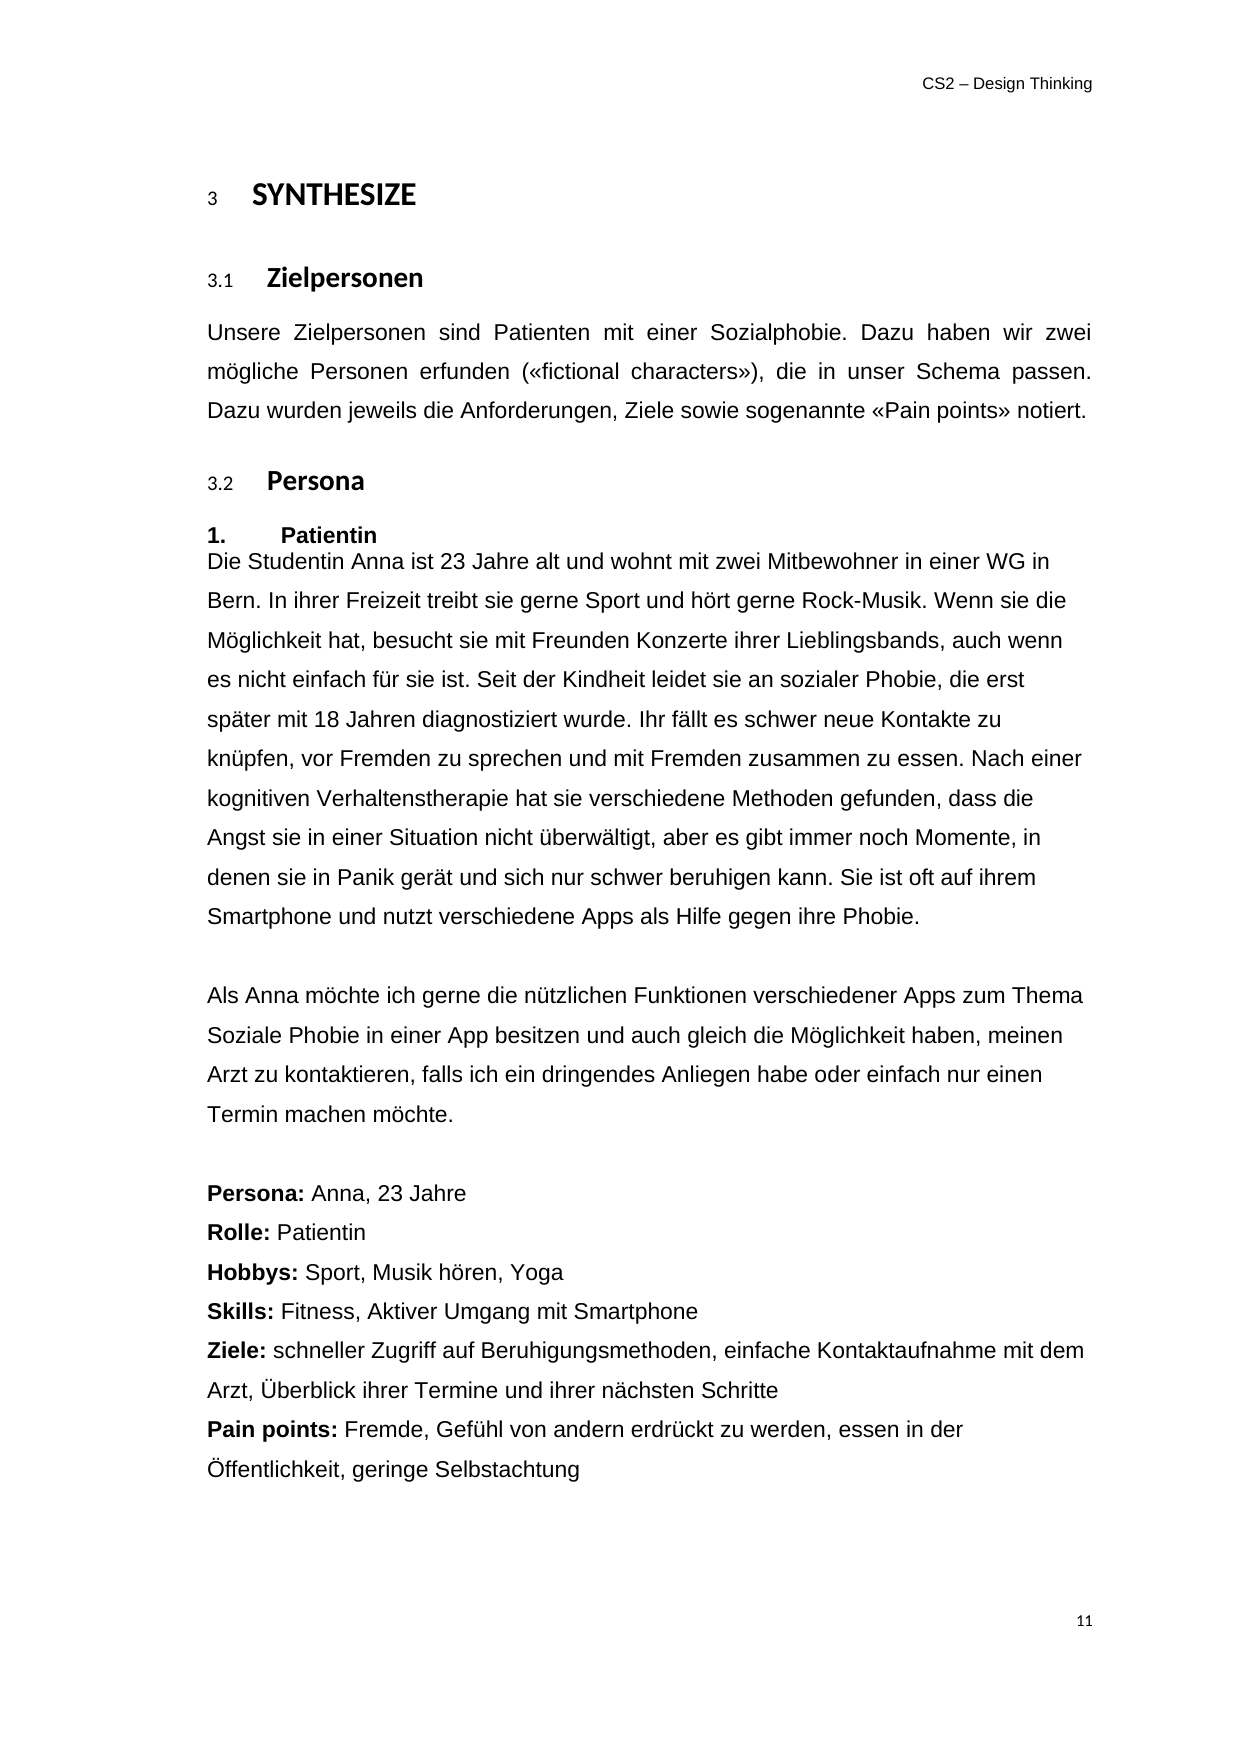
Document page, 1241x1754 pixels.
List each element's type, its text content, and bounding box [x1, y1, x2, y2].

text Skills: Fitness, Aktiver Umgang mit Smartphone [207, 1298, 1092, 1324]
list Patientin [207, 522, 1092, 548]
text Rolle: Patientin [207, 1219, 1092, 1245]
text Hobbys: Sport, Musik hören, Yoga [207, 1258, 1092, 1285]
text Als Anna möchte ich gerne die nützlichen Funktionen verschiedener Apps zum Thema Soziale Phobie in einer App besitzen und auch gleich die Möglichkeit haben, meinen Arzt zu kontaktieren, falls ich ein dringendes Anliegen habe oder einfach nur einen Termin machen möchte. [207, 982, 1092, 1127]
subtitle Synthesize [207, 173, 1092, 213]
text Unsere Zielpersonen sind Patienten mit einer Sozialphobie. Dazu haben wir zwei mögliche Personen erfunden («fictional characters»), die in unser Schema passen. Dazu wurden jeweils die Anforderungen, Ziele sowie sogenannte «Pain points» notiert. [207, 318, 1092, 424]
text Die Studentin Anna ist 23 Jahre alt und wohnt mit zwei Mitbewohner in einer WG in Bern. In ihrer Freizeit treibt sie gerne Sport und hört gerne Rock-Musik. Wenn sie die Möglichkeit hat, besucht sie mit Freunden Konzerte ihrer Lieblingsbands, auch wenn es nicht einfach für sie ist. Seit der Kindheit leidet sie an sozialer Phobie, die erst später mit 18 Jahren diagnostiziert wurde. Ihr fällt es schwer neue Kontakte zu knüpfen, vor Fremden zu sprechen und mit Fremden zusammen zu essen. Nach einer kognitiven Verhaltenstherapie hat sie verschiedene Methoden gefunden, dass die Angst sie in einer Situation nicht überwältigt, aber es gibt immer noch Momente, in denen sie in Panik gerät und sich nur schwer beruhigen kann. Sie ist oft auf ihrem Smartphone und nutzt verschiedene Apps als Hilfe gegen ihre Phobie. [207, 548, 1092, 929]
subtitle Zielpersonen [207, 259, 1092, 294]
subtitle Persona [207, 462, 1092, 497]
text Persona: Anna, 23 Jahre [207, 1179, 1092, 1206]
text Ziele: schneller Zugriff auf Beruhigungsmethoden, einfache Kontaktaufnahme mit dem Arzt, Überblick ihrer Termine und ihrer nächsten Schritte [207, 1337, 1092, 1403]
text Pain points: Fremde, Gefühl von andern erdrückt zu werden, essen in der Öffentlichkeit, geringe Selbstachtung [207, 1416, 1092, 1482]
